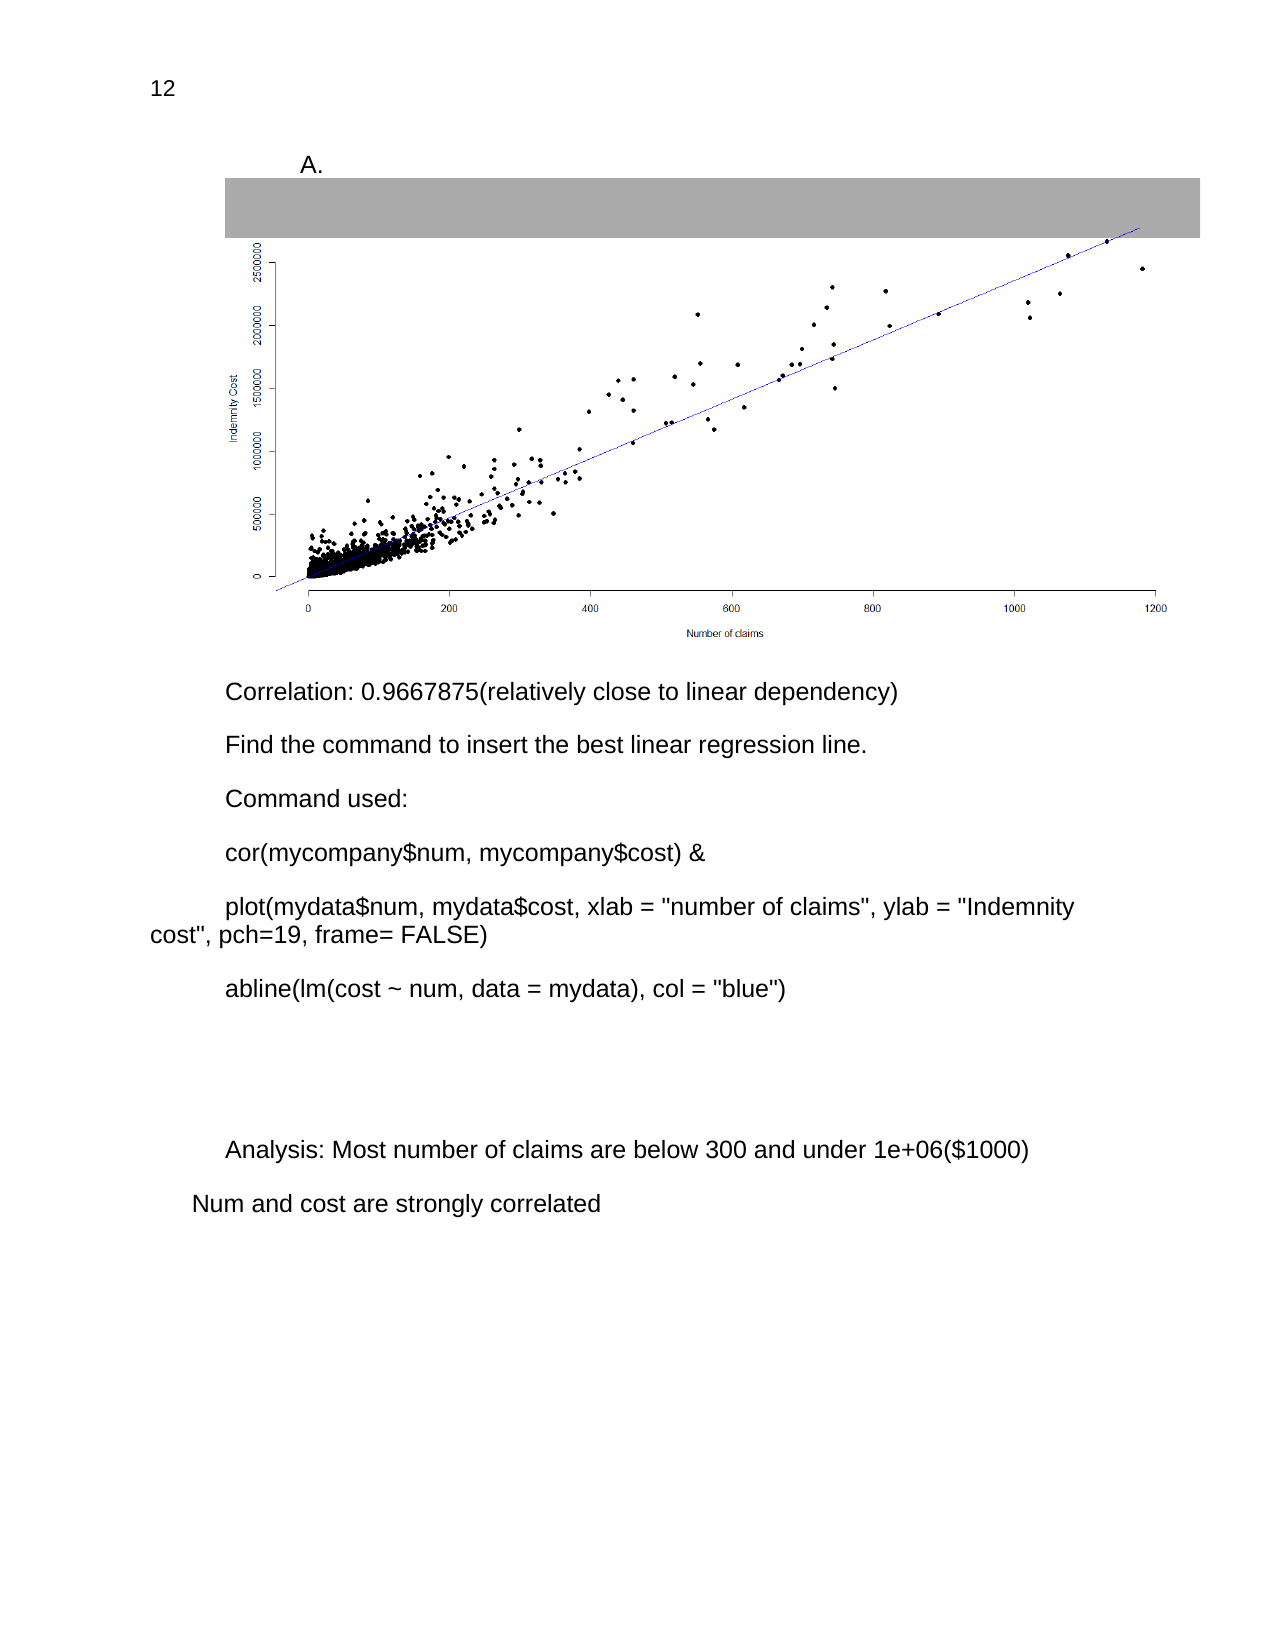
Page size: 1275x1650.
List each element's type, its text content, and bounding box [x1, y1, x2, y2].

text Find the command to insert the best linear regression line. [150, 730, 1125, 759]
text plot(mydata$num, mydata$cost, xlab = "number of claims", ylab = "Indemnity cost", pch=19, frame= FALSE) [150, 892, 1125, 949]
text A. [225, 150, 1125, 178]
text Num and cost are strongly correlated [150, 1189, 1125, 1218]
text Analysis: Most number of claims are below 300 and under 1e+06($1000) [150, 1135, 1125, 1164]
text cor(mycompany$num, mycompany$cost) & [150, 838, 1125, 867]
text Command used: [150, 784, 1125, 813]
picture [225, 178, 1200, 652]
text abline(lm(cost ~ num, data = mydata), col = "blue") [150, 974, 1125, 1003]
text Correlation: 0.9667875(relatively close to linear dependency) [225, 677, 1125, 705]
